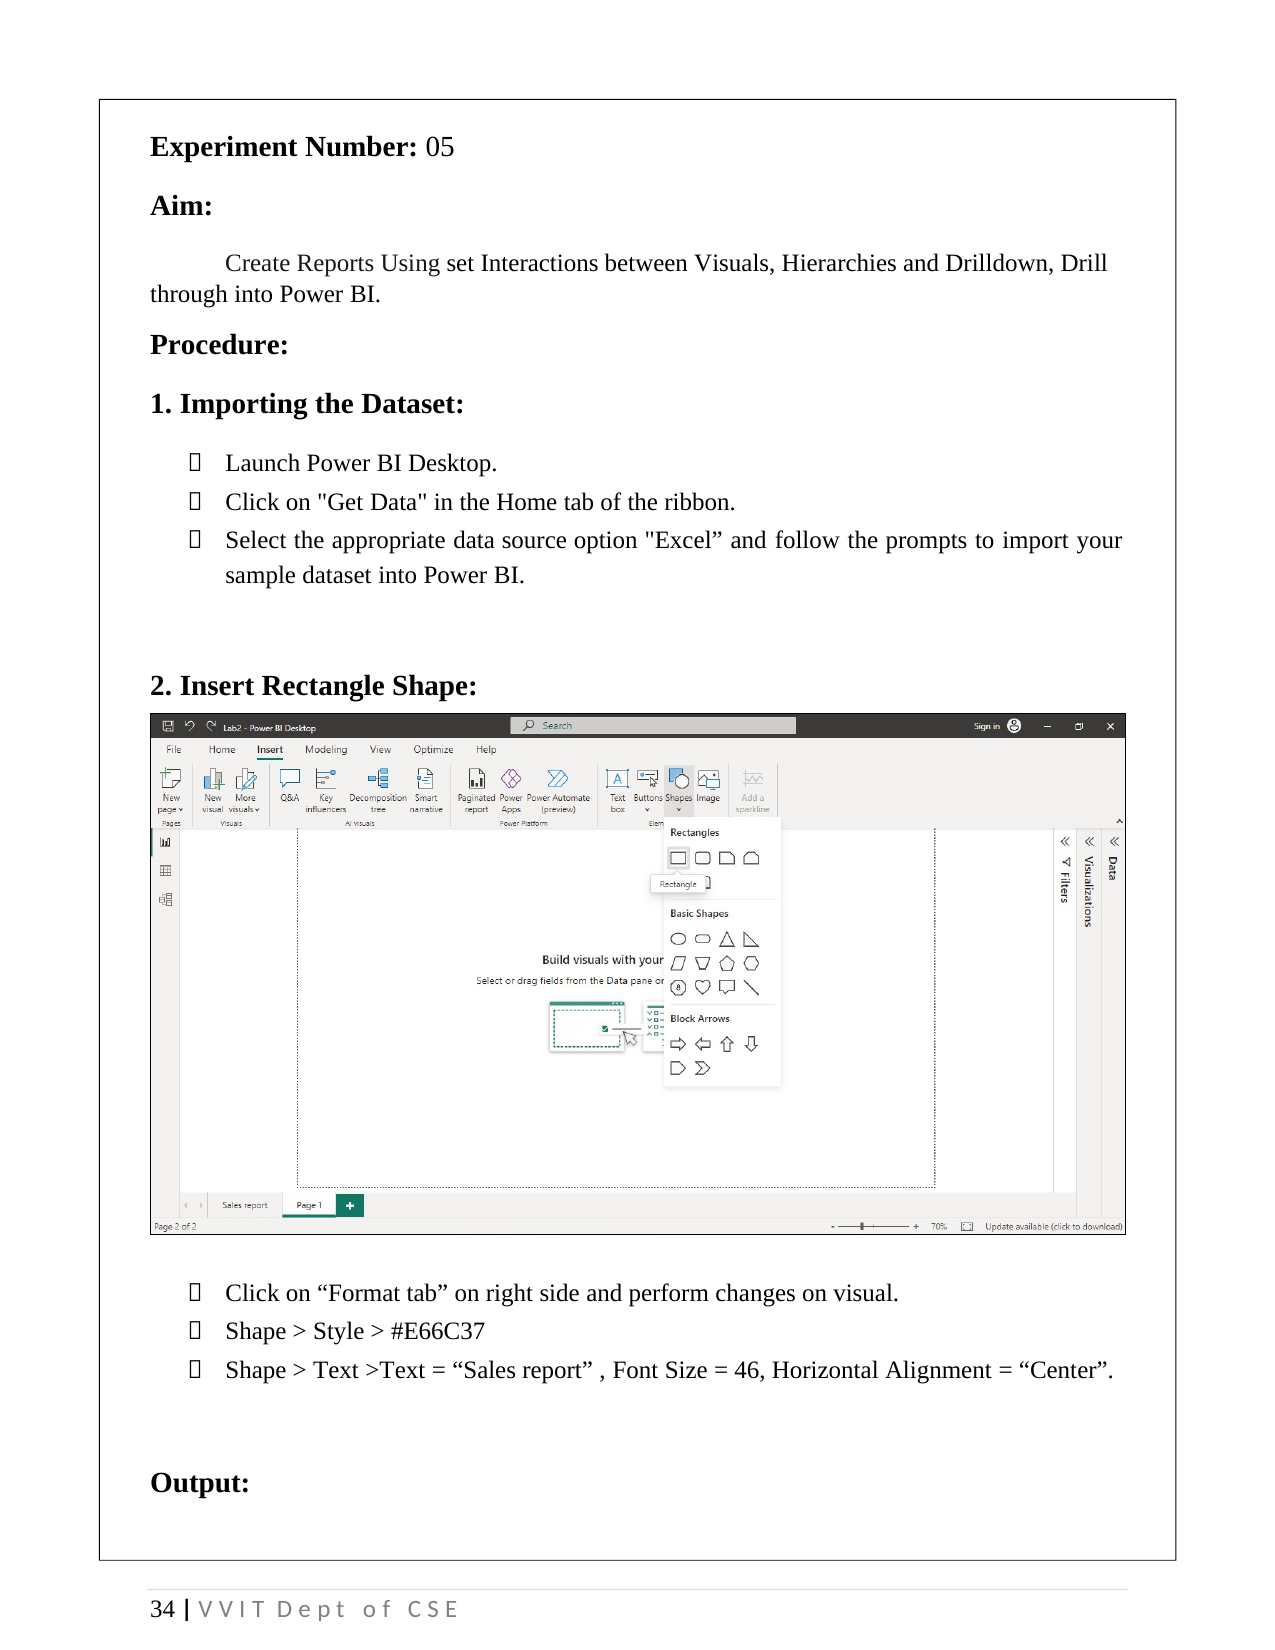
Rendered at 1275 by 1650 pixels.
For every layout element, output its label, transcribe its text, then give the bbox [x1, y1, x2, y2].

subtitle Insert Rectangle Shape: [150, 668, 1227, 702]
picture [151, 714, 1125, 1234]
list Shape > Text >Text = “Sales report” , Font Size = 46, Horizontal Alignment = “Center”. [187, 1352, 1227, 1386]
list Shape > Style > #E66C37 [187, 1313, 1227, 1347]
text Aim: [150, 188, 1227, 222]
list Select the appropriate data source option "Excel” and follow the prompts to import your sample dataset into Power BI. [187, 522, 1125, 589]
list Click on "Get Data" in the Home tab of the ribbon. [187, 483, 1227, 517]
text Create Reports Using set Interactions between Visuals, Hierarchies and Drilldown, Drill through into Power BI. [150, 248, 1110, 307]
subtitle Output: [150, 1465, 1227, 1499]
subtitle Experiment Number: 05 [150, 129, 1227, 163]
subtitle Procedure: [150, 327, 1227, 361]
list Importing the Dataset: [150, 386, 1227, 420]
list Launch Power BI Desktop. [187, 445, 1227, 479]
list Click on “Format tab” on right side and perform changes on visual. [187, 1275, 1227, 1309]
